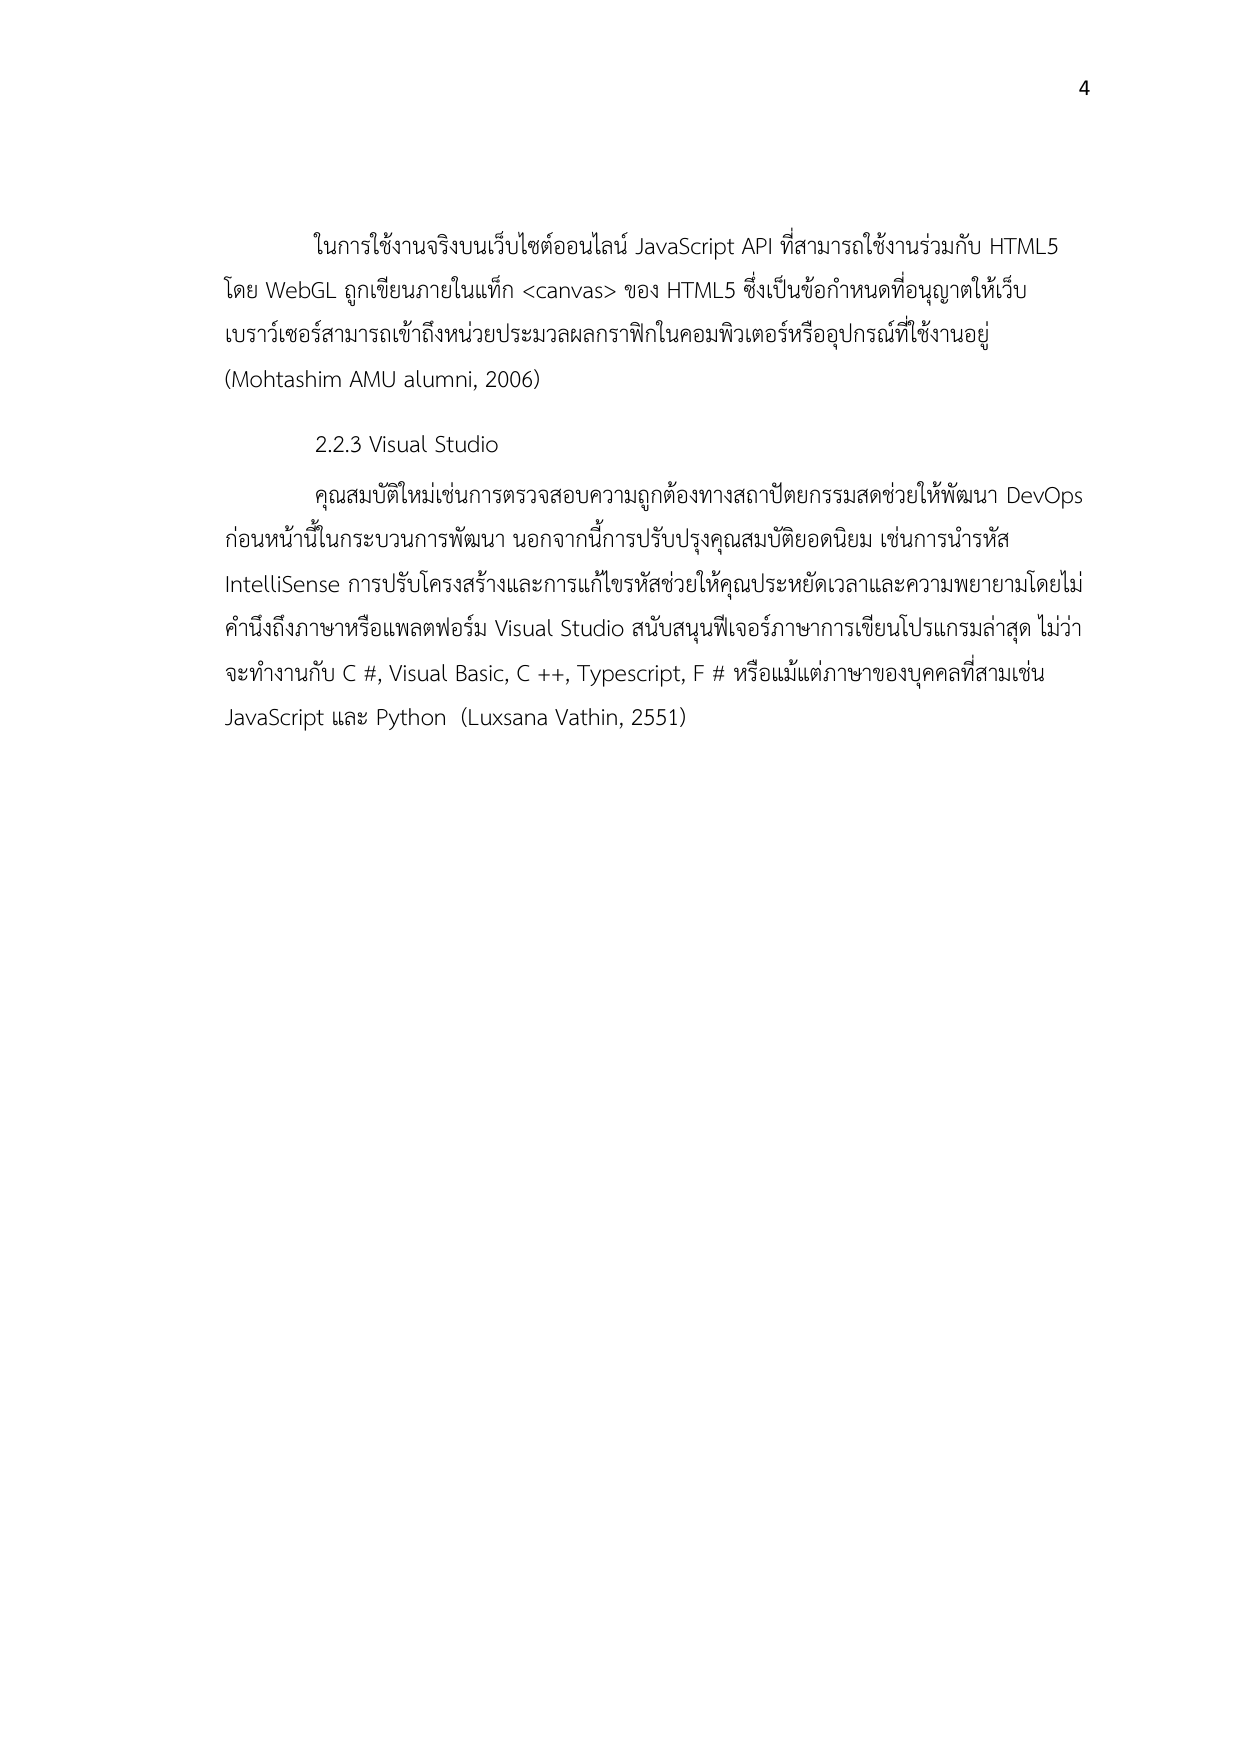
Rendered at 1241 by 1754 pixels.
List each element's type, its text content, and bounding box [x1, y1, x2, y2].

text คุณสมบัติใหม่เช่นการตรวจสอบความถูกต้องทางสถาปัตยกรรมสดช่วยให้พัฒนา DevOps ก่อนหน้านี้ในกระบวนการพัฒนา นอกจากนี้การปรับปรุงคุณสมบัติยอดนิยม เช่นการนำรหัส IntelliSense การปรับโครงสร้างและการแก้ไขรหัสช่วยให้คุณประหยัดเวลาและความพยายามโดยไม่คำนึงถึงภาษาหรือแพลตฟอร์ม Visual Studio สนับสนุนฟีเจอร์ภาษาการเขียนโปรแกรมล่าสุด ไม่ว่าจะทำงานกับ C #, Visual Basic, C ++, Typescript, F # หรือแม้แต่ภาษาของบุคคลที่สามเช่น JavaScript และ Python (Luxsana Vathin, 2551) [225, 474, 1090, 741]
subtitle 2.2.3 Visual Studio [225, 423, 1090, 468]
text ในการใช้งานจริงบนเว็บไซต์ออนไลน์ JavaScript API ที่สามารถใช้งานร่วมกับ HTML5 โดย WebGL ถูกเขียนภายในแท็ก <canvas> ของ HTML5 ซึ่งเป็นข้อกำหนดที่อนุญาตให้เว็บเบราว์เซอร์สามารถเข้าถึงหน่วยประมวลผลกราฟิกในคอมพิวเตอร์หรืออุปกรณ์ที่ใช้งานอยู่ (Mohtashim AMU alumni, 2006) [225, 225, 1090, 402]
